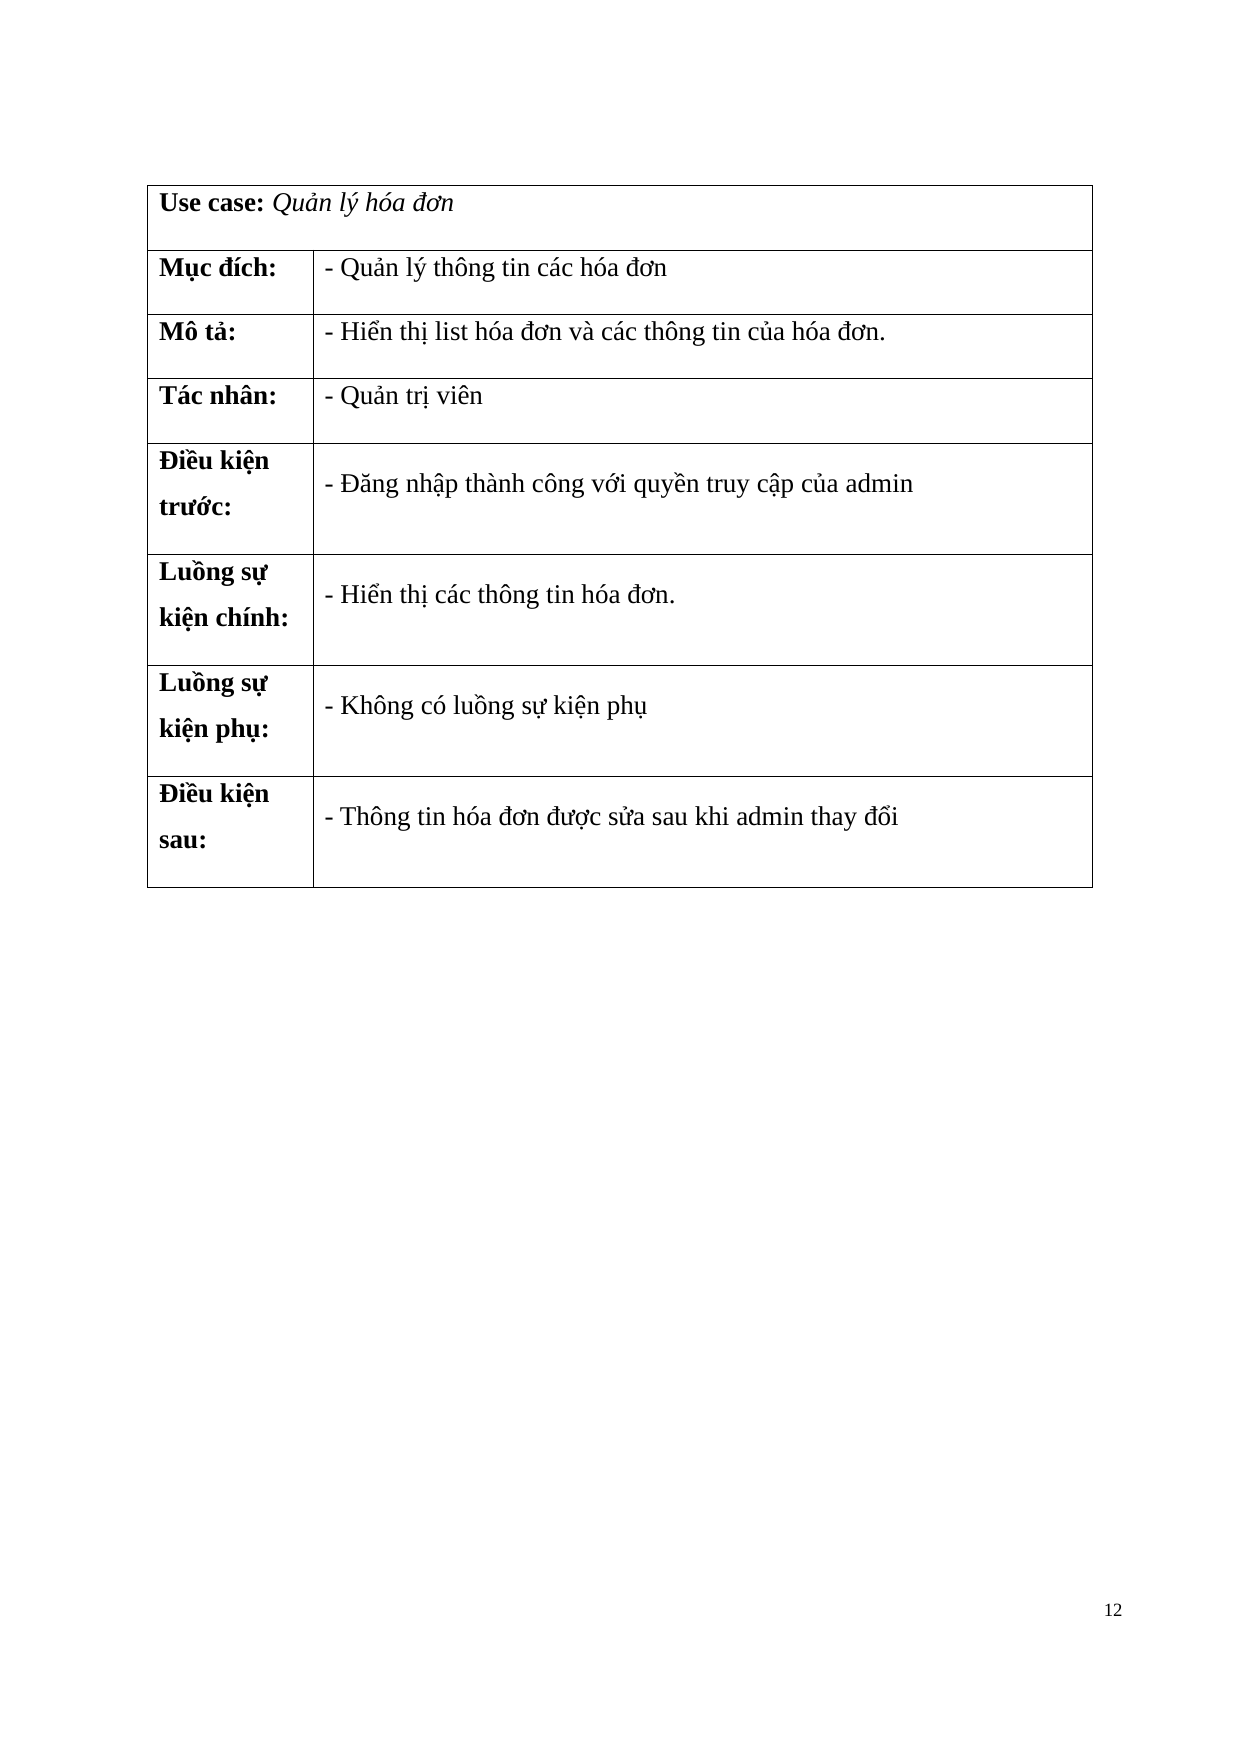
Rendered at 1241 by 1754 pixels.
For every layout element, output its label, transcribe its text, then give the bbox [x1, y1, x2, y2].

table_cell - Quản trị viên [314, 379, 1092, 443]
table_cell Mô tả: [148, 315, 313, 378]
table_cell - Hiển thị các thông tin hóa đơn. [314, 555, 1092, 665]
table_cell - Đăng nhập thành công với quyền truy cập của admin [314, 444, 1092, 554]
table_cell Tác nhân: [148, 379, 313, 443]
table_cell - Quản lý thông tin các hóa đơn [314, 251, 1092, 314]
table_cell Điều kiện sau: [148, 777, 313, 887]
table_cell Mục đích: [148, 251, 313, 314]
table_header Use case: Quản lý hóa đơn [148, 186, 1092, 249]
table_cell Luồng sự kiện phụ: [148, 666, 313, 776]
table_cell - Không có luồng sự kiện phụ [314, 666, 1092, 776]
table_cell Điều kiện trước: [148, 444, 313, 554]
table_cell Luồng sự kiện chính: [148, 555, 313, 665]
table_cell - Thông tin hóa đơn được sửa sau khi admin thay đổi [314, 777, 1092, 887]
table_cell - Hiển thị list hóa đơn và các thông tin của hóa đơn. [314, 315, 1092, 378]
